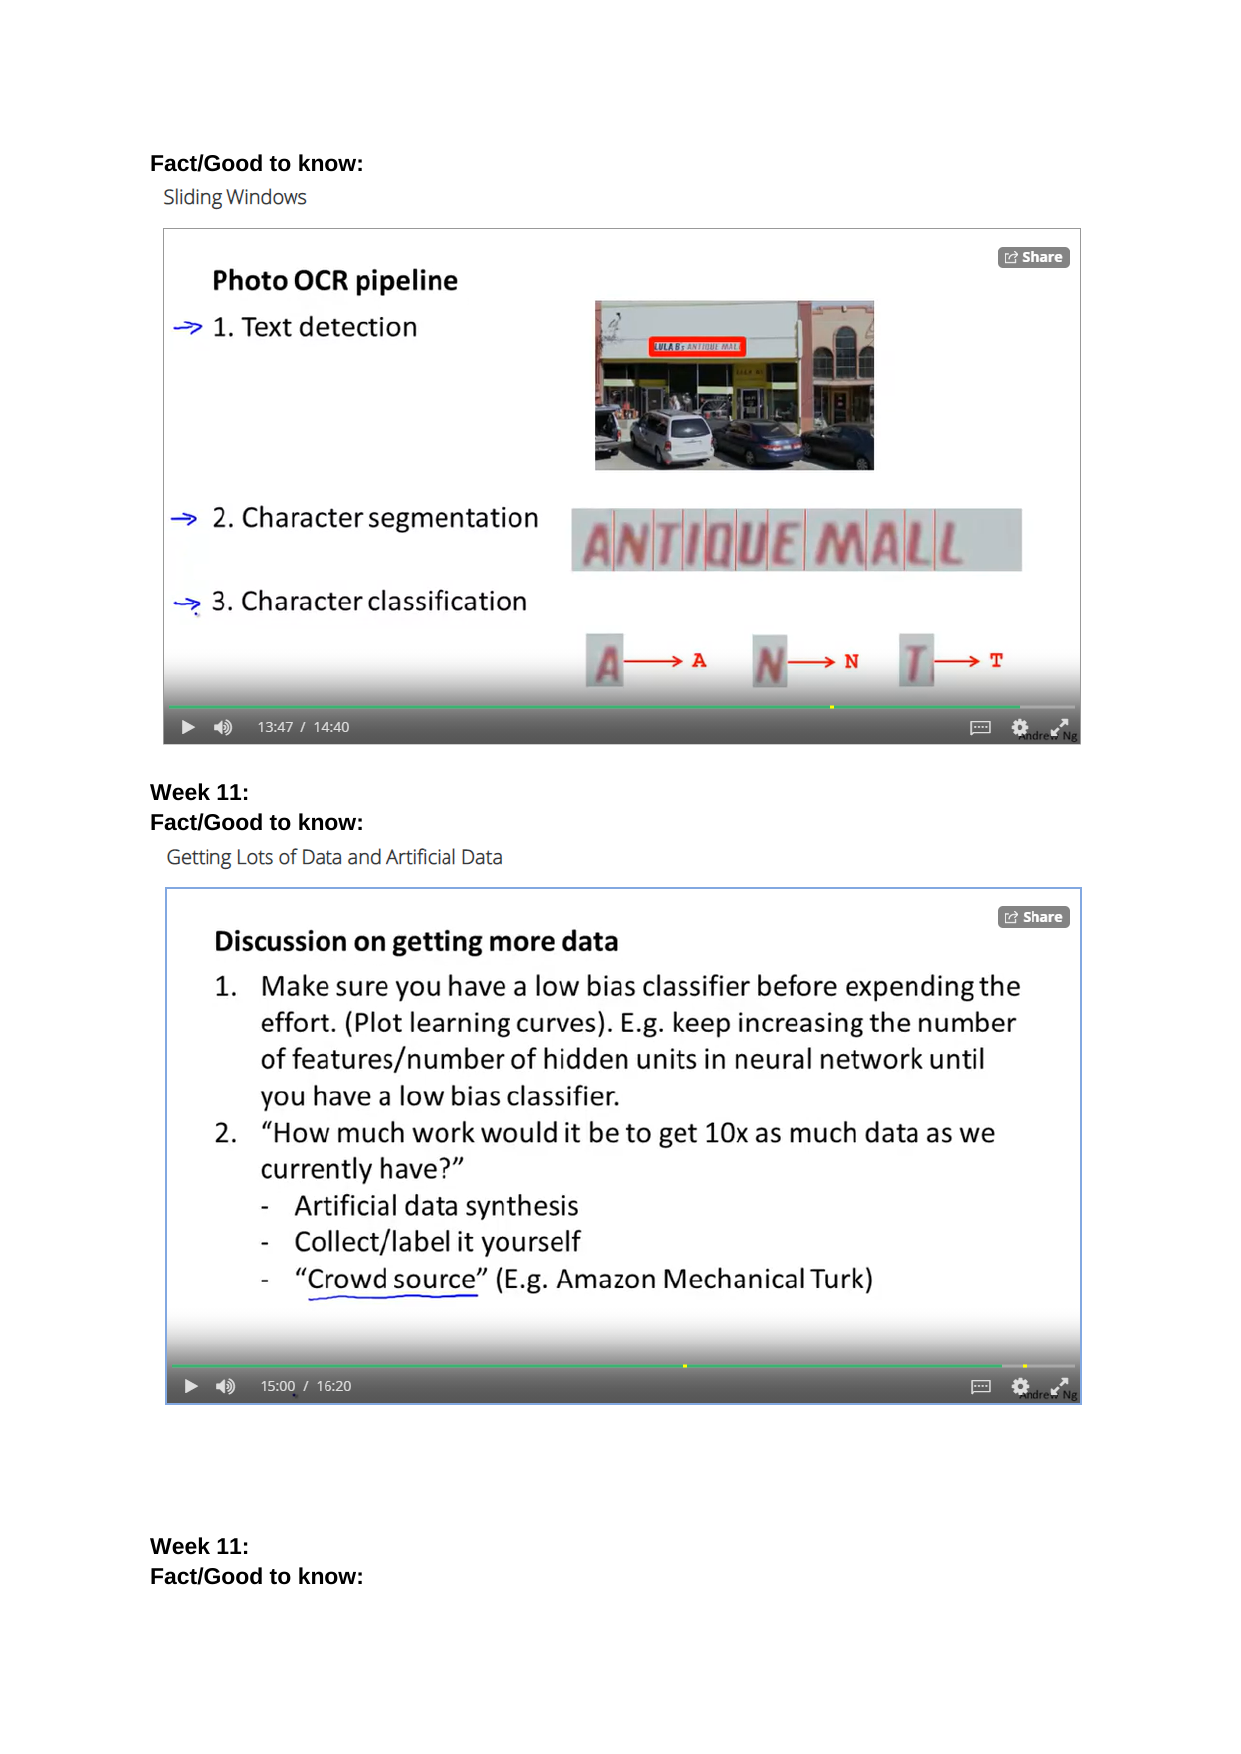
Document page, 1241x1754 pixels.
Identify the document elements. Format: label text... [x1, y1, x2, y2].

text Week 11: [150, 1533, 1090, 1559]
text Fact/Good to know: [150, 150, 1090, 176]
picture [150, 839, 1091, 1408]
picture [150, 180, 1091, 745]
text Week 11: [150, 779, 1090, 805]
text Fact/Good to know: [150, 809, 1090, 835]
text Fact/Good to know: [150, 1563, 1090, 1589]
